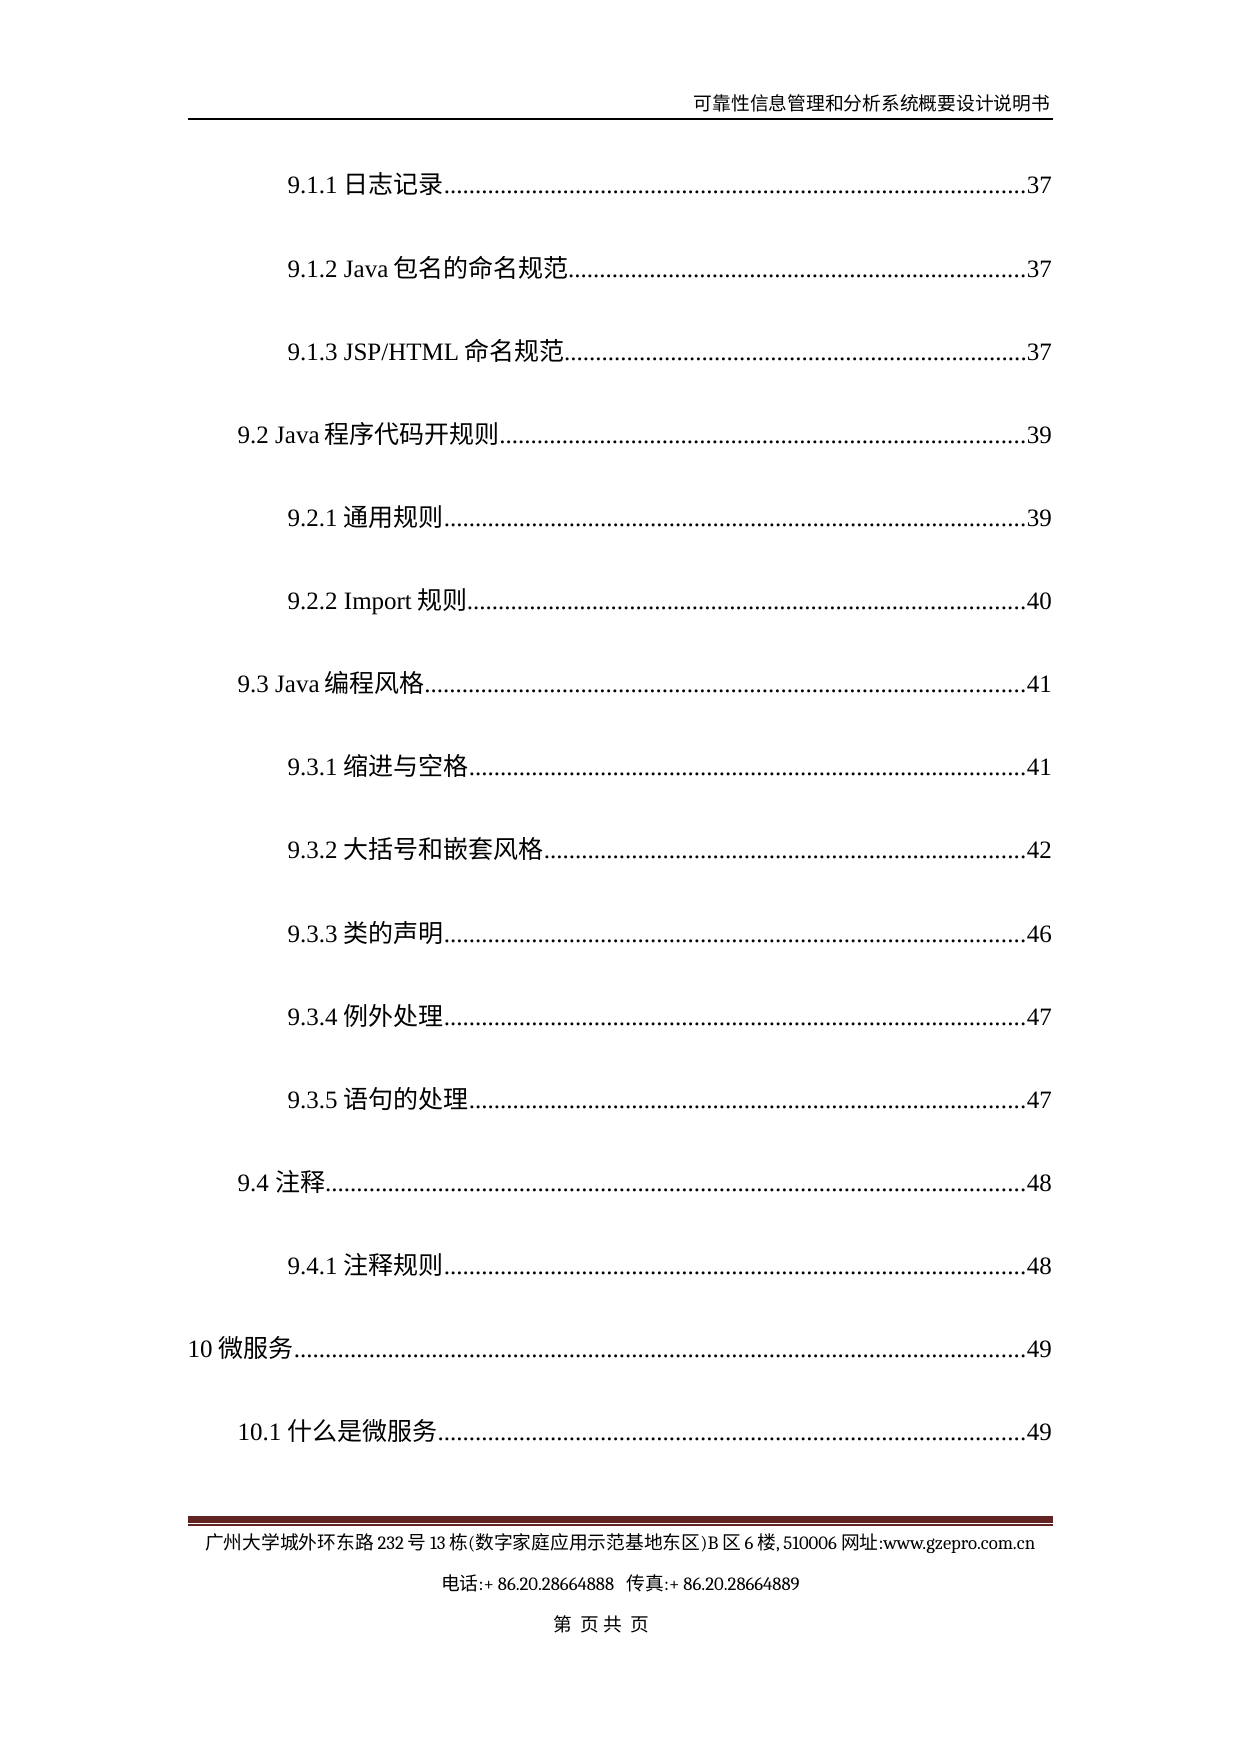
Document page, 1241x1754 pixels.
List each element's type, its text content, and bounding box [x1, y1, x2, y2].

text 9.2.1 通用规则 39 [287, 483, 1053, 548]
text 9.3.3 类的声明 46 [287, 899, 1053, 964]
text 9.3.5 语句的处理 47 [287, 1065, 1053, 1130]
text 9.2.2 Import规则 40 [287, 566, 1053, 631]
text 9.3.1 缩进与空格 41 [287, 732, 1053, 797]
text 9.1.3 JSP/HTML命名规范 37 [287, 317, 1053, 382]
text 9.1.1 日志记录 37 [287, 151, 1053, 216]
text 9.3 Java编程风格 41 [237, 649, 1053, 714]
text 10.1 什么是微服务 49 [237, 1397, 1053, 1462]
text 9.2 Java程序代码开规则 39 [237, 400, 1053, 465]
text 9.4 注释 48 [237, 1148, 1053, 1213]
text 9.1.2 Java包名的命名规范 37 [287, 234, 1053, 299]
text 10 微服务 49 [187, 1314, 1053, 1379]
text 9.3.2 大括号和嵌套风格 42 [287, 816, 1053, 881]
text 9.4.1 注释规则 48 [287, 1231, 1053, 1296]
text 9.3.4 例外处理 47 [287, 982, 1053, 1047]
